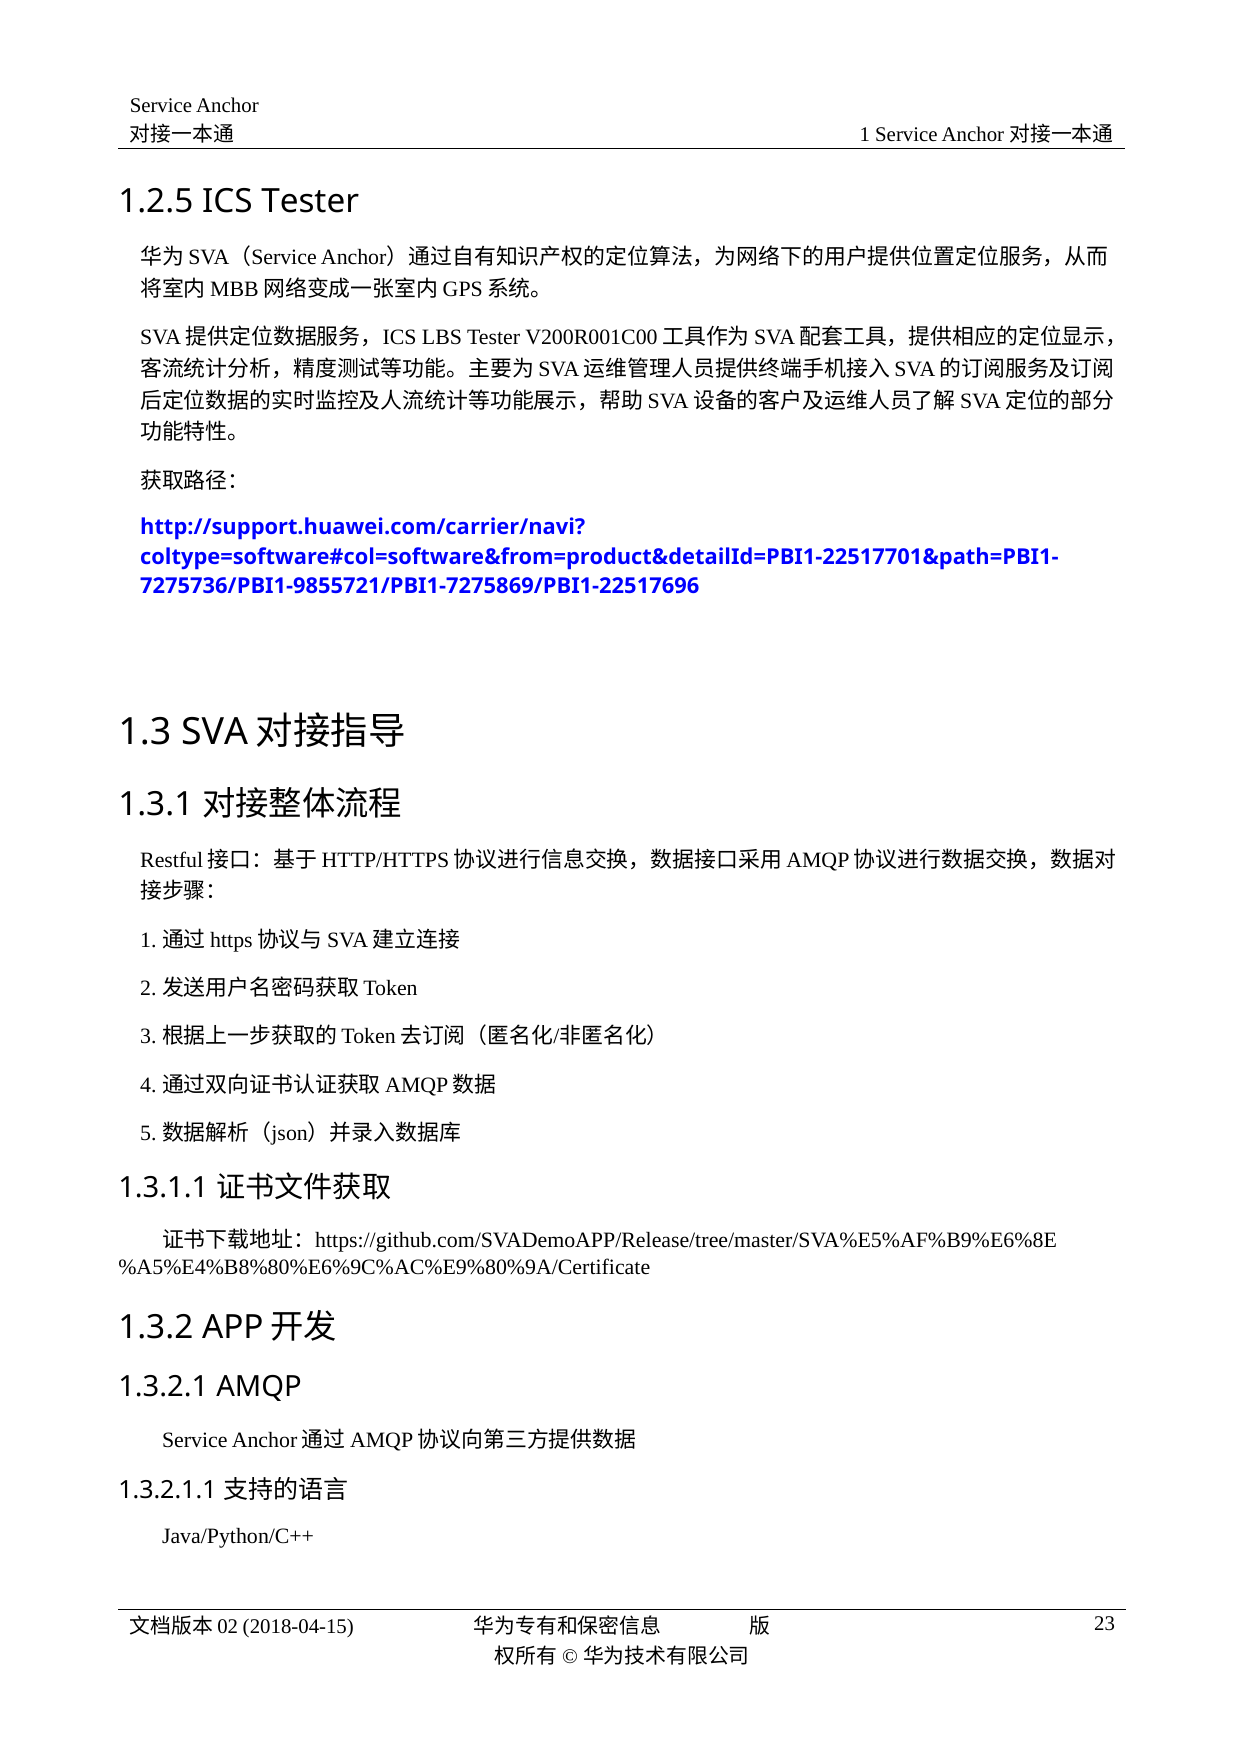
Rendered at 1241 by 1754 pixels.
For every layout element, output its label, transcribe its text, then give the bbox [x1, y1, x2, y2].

subtitle 对接整体流程 [118, 777, 1122, 825]
text 2. 发送用户名密码获取Token [140, 970, 1122, 1002]
text Java/Python/C++ [118, 1523, 1122, 1548]
subtitle AMQP [118, 1365, 1122, 1405]
text 华为SVA（Service Anchor）通过自有知识产权的定位算法，为网络下的用户提供位置定位服务，从而将室内MBB网络变成一张室内GPS系统。 [140, 239, 1122, 303]
text 1. 通过https协议与SVA建立连接 [140, 922, 1122, 953]
text 5. 数据解析（json）并录入数据库 [140, 1115, 1122, 1147]
text 获取路径： [140, 463, 1122, 494]
text SVA提供定位数据服务，ICS LBS Tester V200R001C00工具作为SVA配套工具，提供相应的定位显示，客流统计分析，精度测试等功能。主要为SVA运维管理人员提供终端手机接入SVA的订阅服务及订阅后定位数据的实时监控及人流统计等功能展示，帮助SVA设备的客户及运维人员了解SVA定位的部分功能特性。 [140, 319, 1122, 446]
text Service Anchor通过AMQP协议向第三方提供数据 [162, 1422, 1122, 1453]
text http://support.huawei.com/carrier/navi?coltype=software#col=software&from=product&detailId=PBI1-22517701&path=PBI1-7275736/PBI1-9855721/PBI1-7275869/PBI1-22517696 [140, 511, 1122, 600]
text Restful接口：基于HTTP/HTTPS协议进行信息交换，数据接口采用AMQP协议进行数据交换，数据对接步骤： [140, 842, 1122, 905]
text 4. 通过双向证书认证获取AMQP数据 [140, 1067, 1122, 1098]
subtitle APP开发 [118, 1300, 1122, 1348]
subtitle SVA对接指导 [118, 705, 1122, 756]
text 证书下载地址：https://github.com/SVADemoAPP/Release/tree/master/SVA%E5%AF%B9%E6%8E%A5%E4%B8%80%E6%9C%AC%E9%80%9A/Certificate [118, 1222, 1122, 1279]
subtitle 证书文件获取 [118, 1163, 1122, 1206]
subtitle 支持的语言 [118, 1470, 1122, 1506]
subtitle ICS Tester [118, 177, 1122, 223]
text 3. 根据上一步获取的Token去订阅（匿名化/非匿名化） [140, 1018, 1122, 1050]
